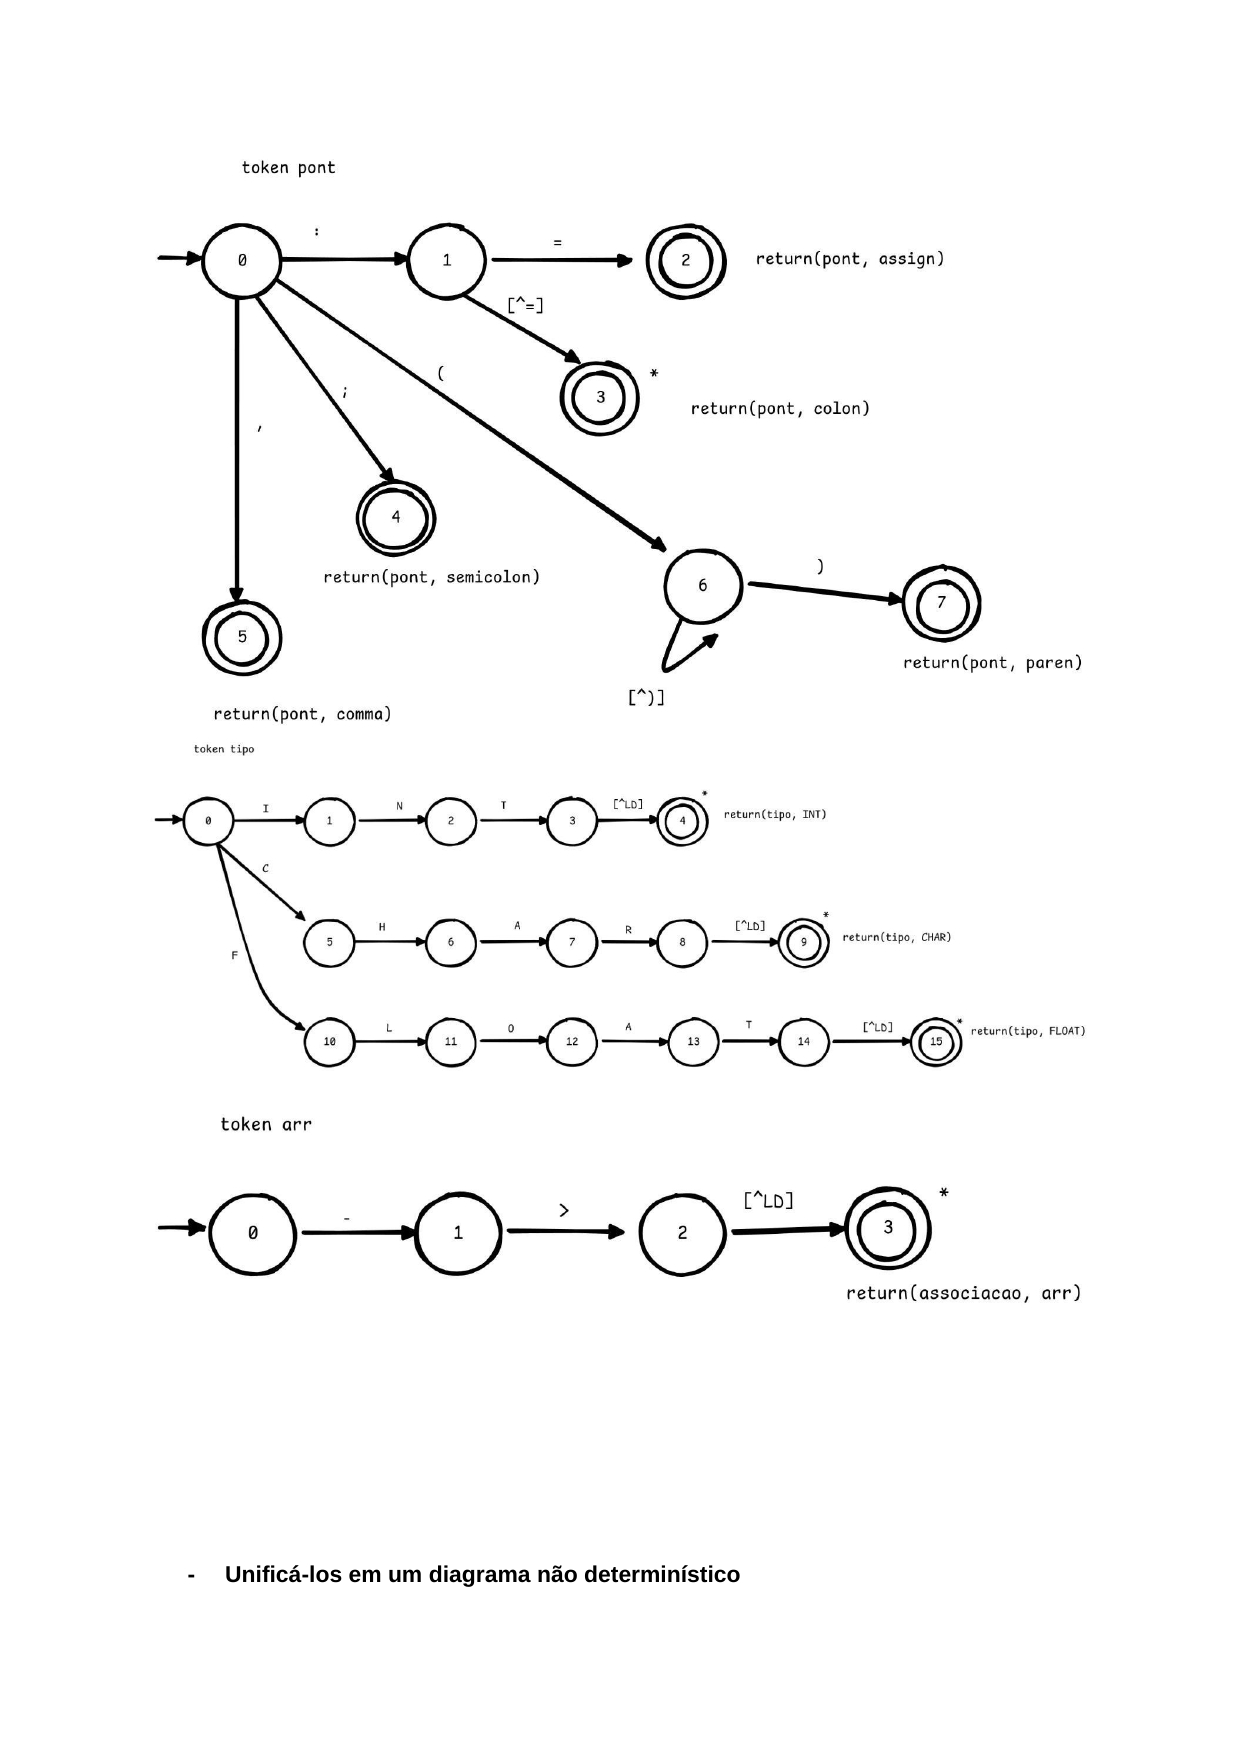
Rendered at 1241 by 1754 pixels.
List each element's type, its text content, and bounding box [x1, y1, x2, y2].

list Unificá-los em um diagrama não determinístico [187, 1561, 1090, 1587]
picture [150, 737, 1091, 1071]
picture [150, 150, 1091, 734]
picture [150, 1104, 1091, 1315]
